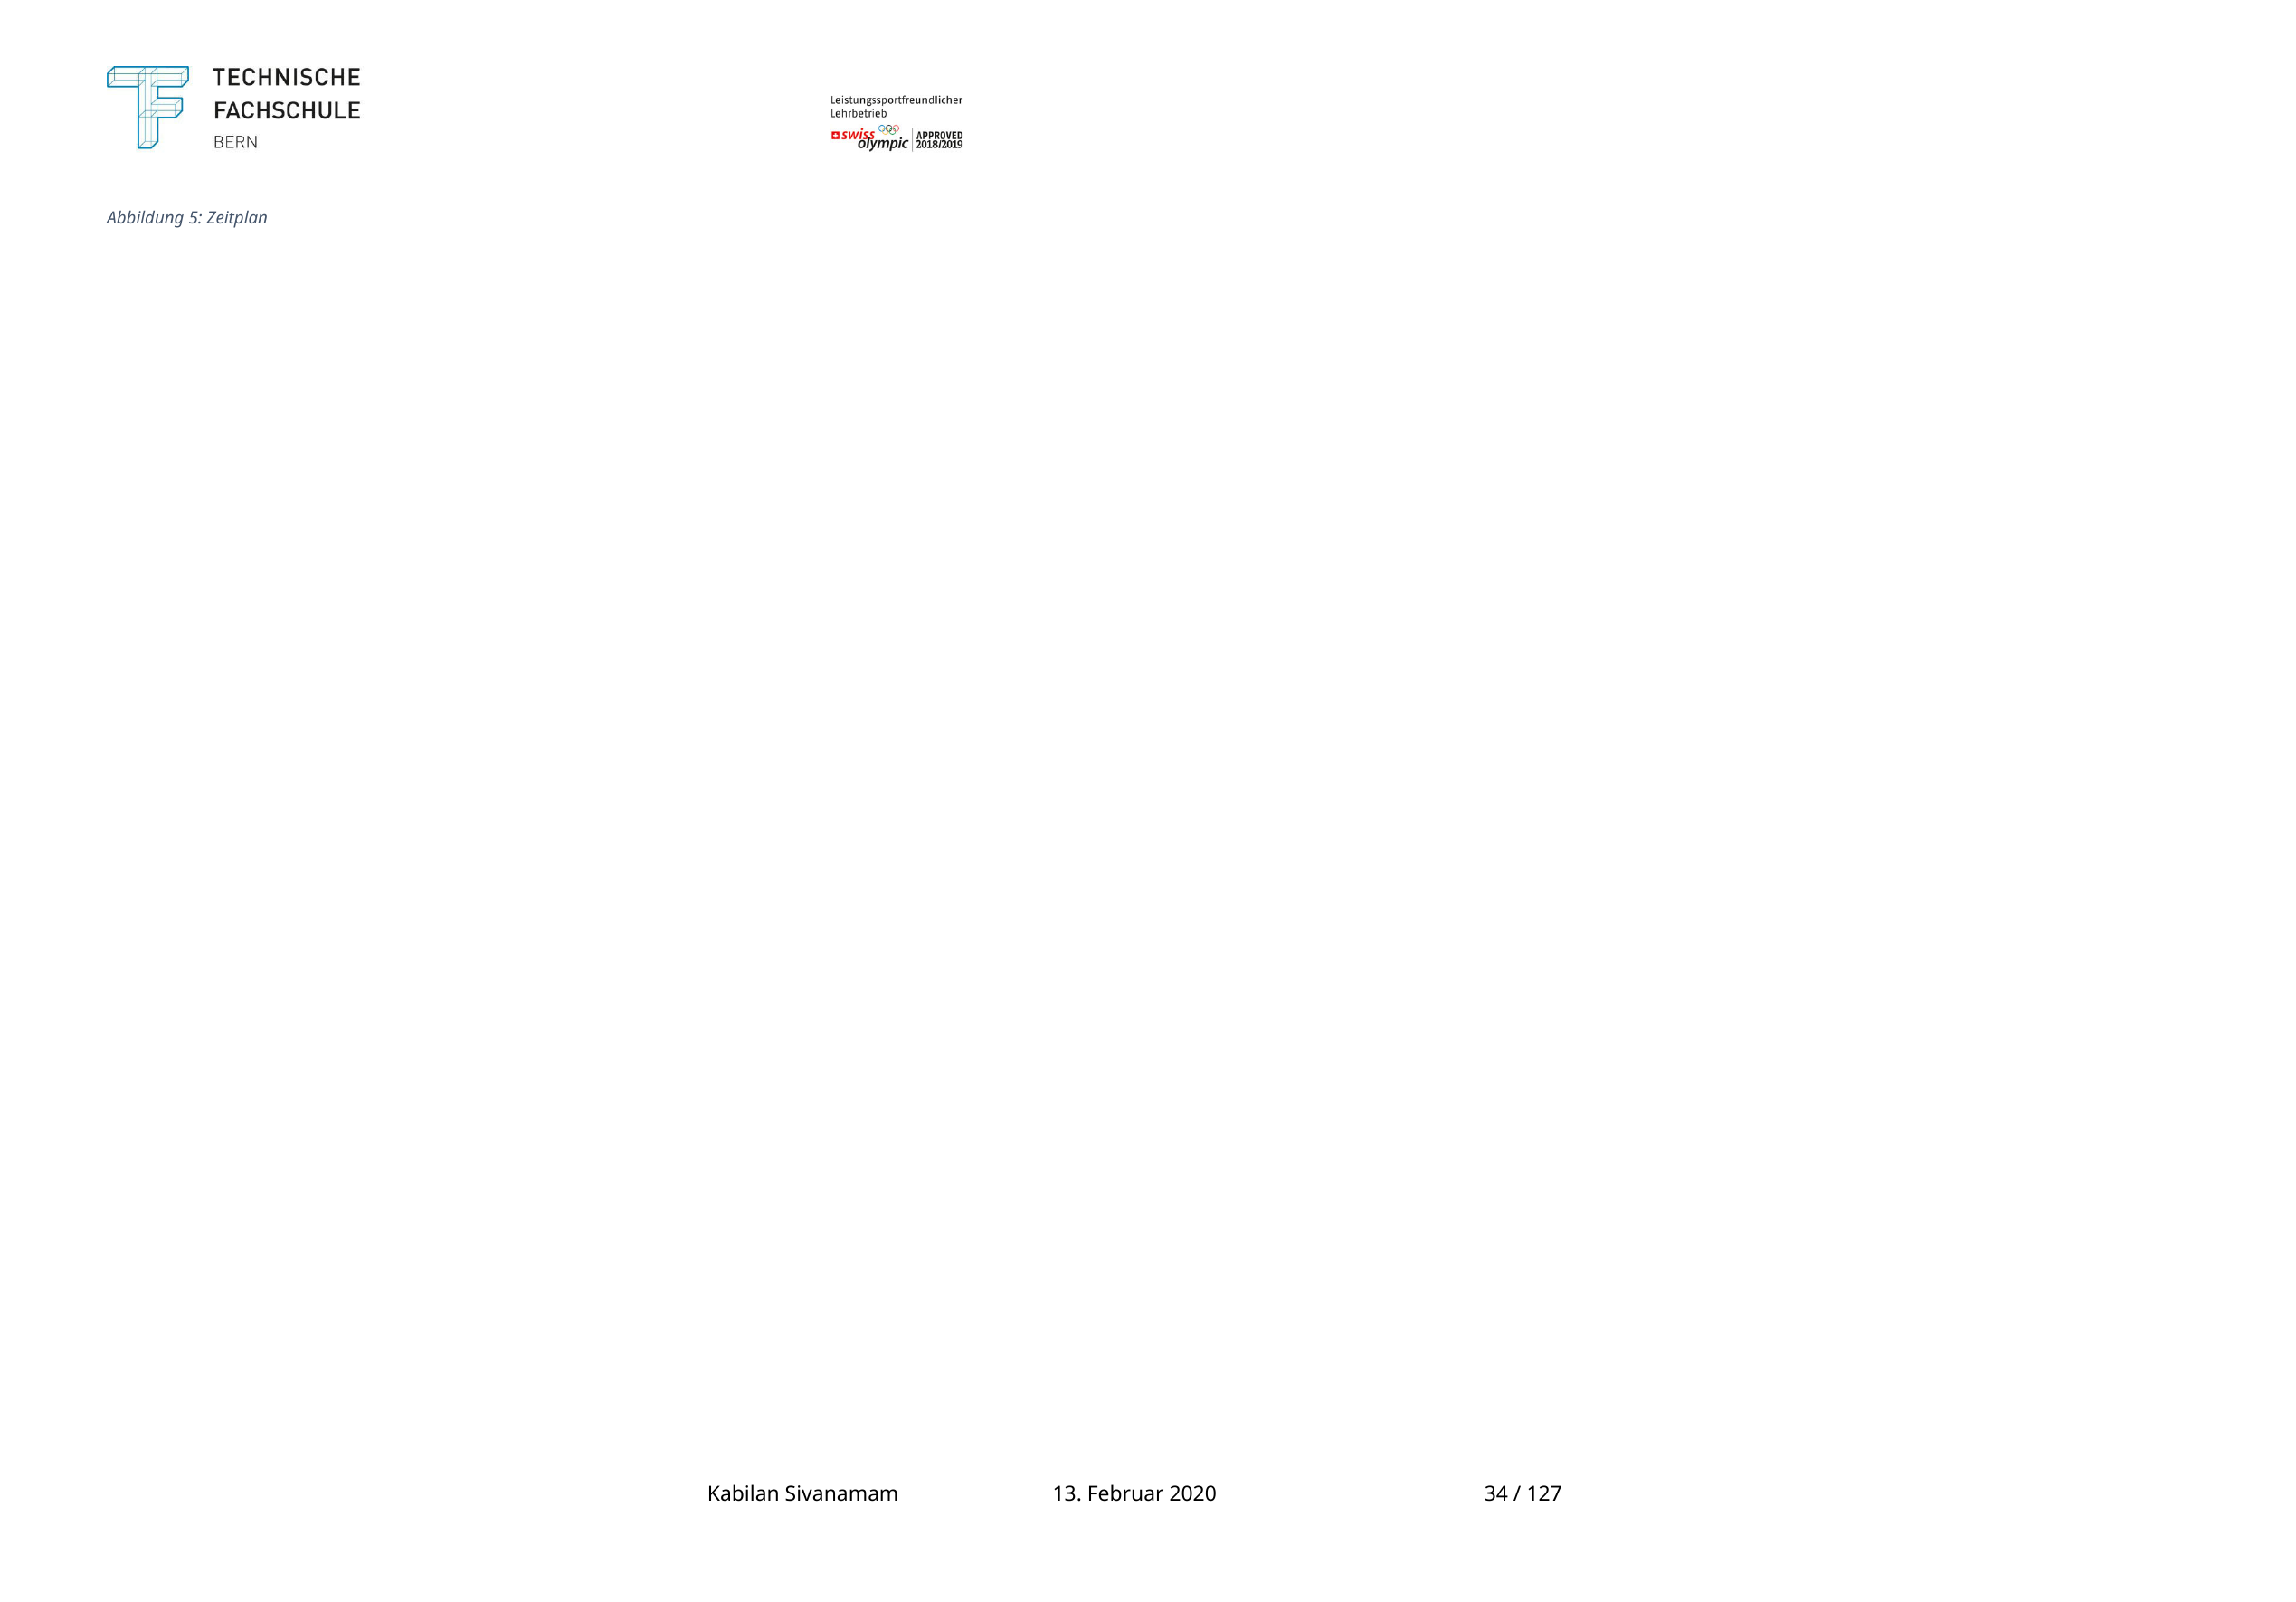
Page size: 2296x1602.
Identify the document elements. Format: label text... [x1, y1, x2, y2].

picture [107, 66, 963, 177]
